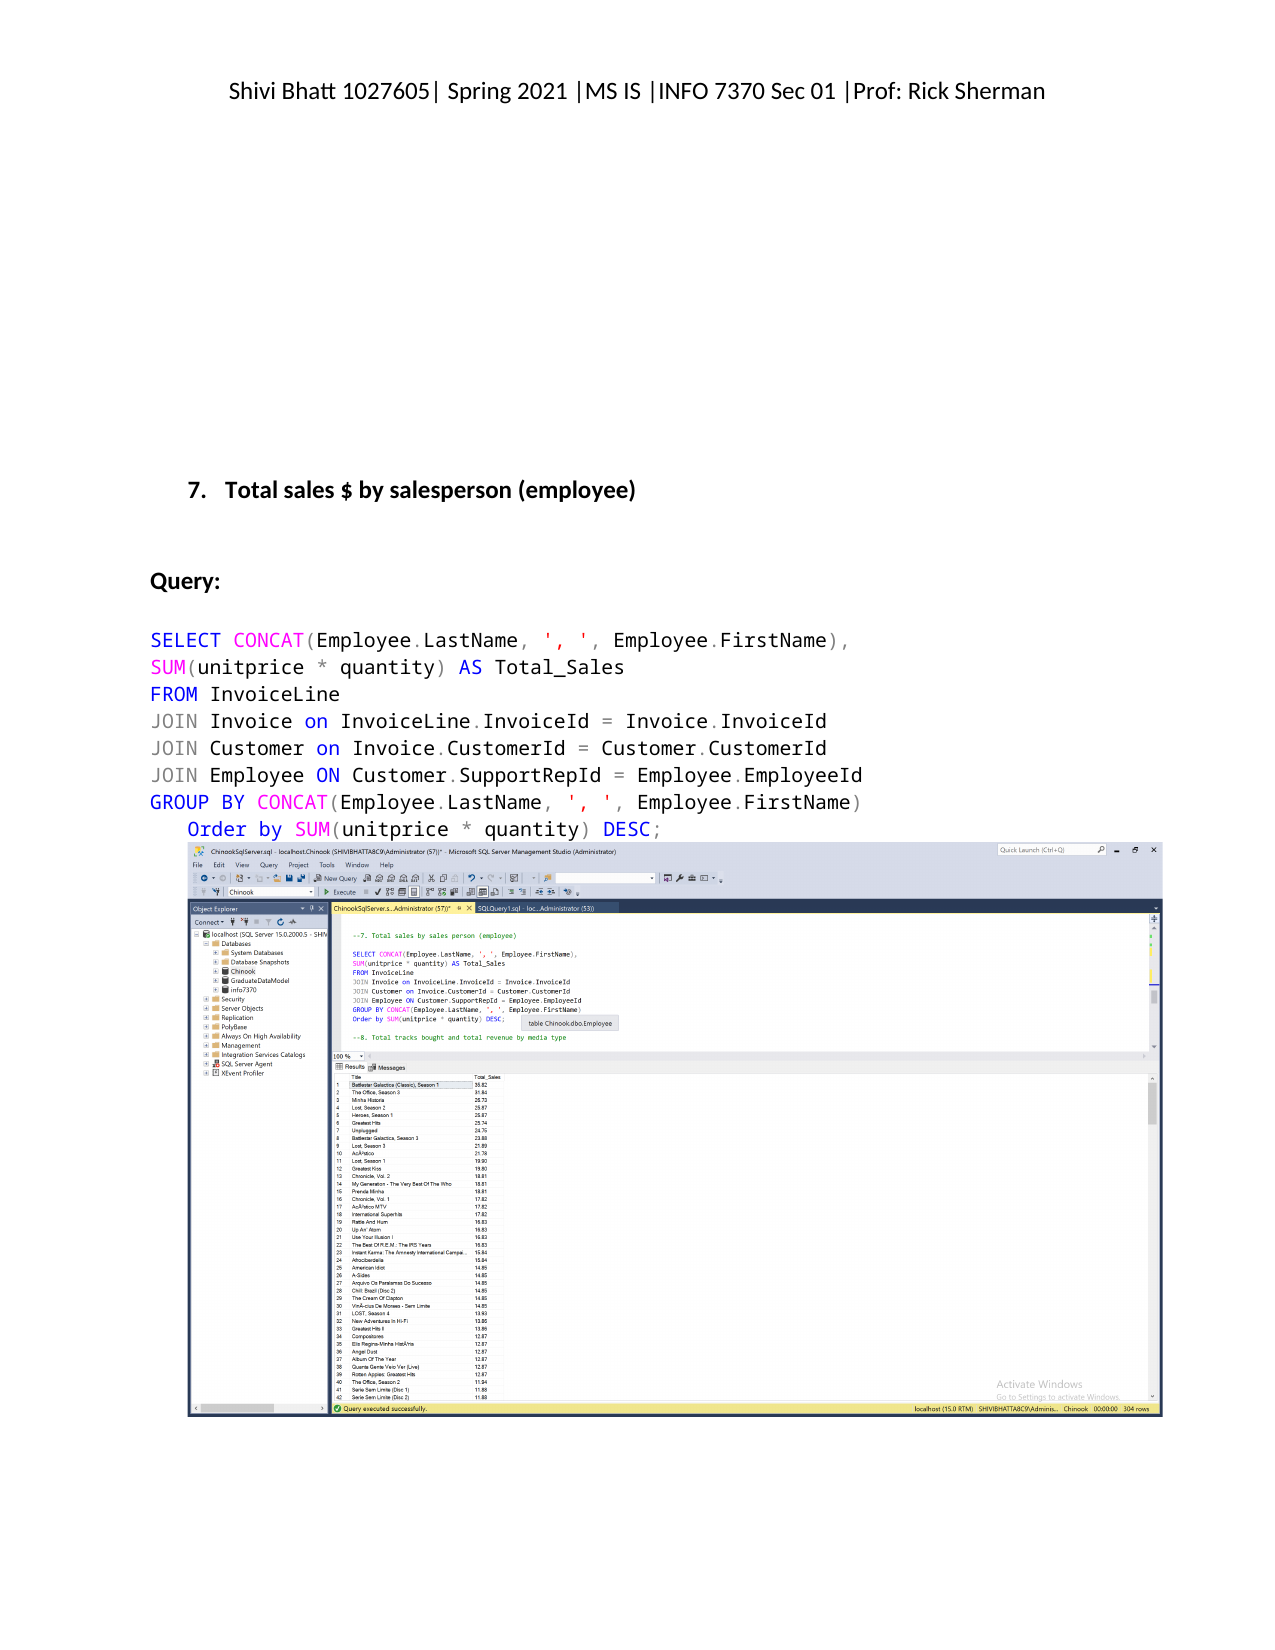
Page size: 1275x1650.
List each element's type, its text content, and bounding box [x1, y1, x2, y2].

picture [187, 842, 1163, 1417]
text Order by SUM(unitprice * quantity) DESC; [187, 815, 1125, 842]
text FROM InvoiceLine [150, 680, 1125, 707]
text Query: SELECT CONCAT(Employee.LastName, ', ', Employee.FirstName), [150, 565, 1125, 653]
text JOIN Employee ON Customer.SupportRepId = Employee.EmployeeId [150, 761, 1125, 788]
list Total sales $ by salesperson (employee) [187, 474, 1125, 504]
text JOIN Customer on Invoice.CustomerId = Customer.CustomerId [150, 734, 1125, 761]
text JOIN Invoice on InvoiceLine.InvoiceId = Invoice.InvoiceId [150, 707, 1125, 734]
text SUM(unitprice * quantity) AS Total_Sales [150, 653, 1125, 680]
text GROUP BY CONCAT(Employee.LastName, ', ', Employee.FirstName) [150, 788, 1125, 815]
